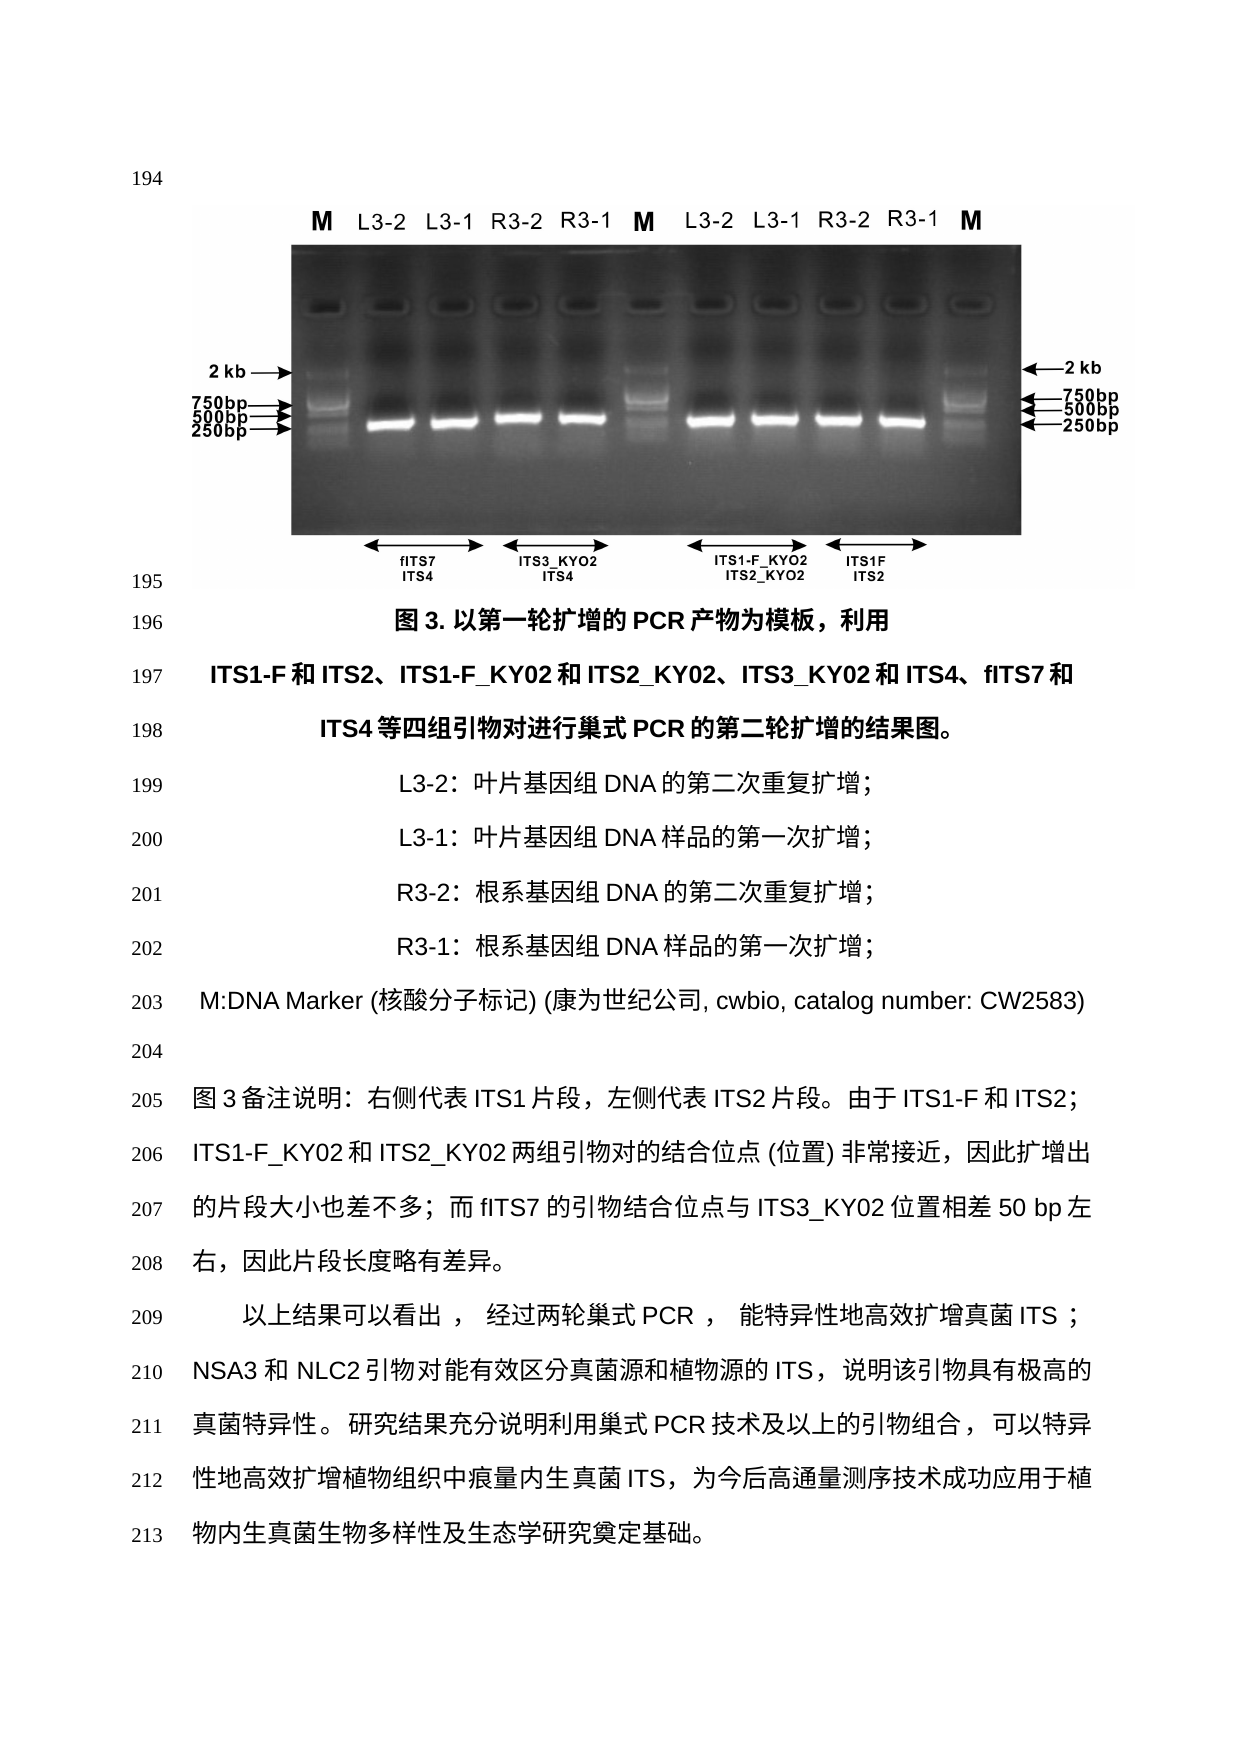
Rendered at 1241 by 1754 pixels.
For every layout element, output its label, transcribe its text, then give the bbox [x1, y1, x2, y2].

text 图3. 以第一轮扩增的PCR产物为模板，利用 [192, 600, 1092, 636]
text 图3备注说明：右侧代表ITS1片段，左侧代表ITS2片段。由于ITS1-F和ITS2；ITS1-F_KY02和ITS2_KY02两组引物对的结合位点 (位置) 非常接近，因此扩增出的片段大小也差不多；而fITS7的引物结合位点与ITS3_KY02位置相差50 bp左右，因此片段长度略有差异。 [192, 1078, 1092, 1278]
text R3-1：根系基因组DNA样品的第一次扩增； [192, 926, 1092, 963]
text ITS1-F和ITS2、ITS1-F_KY02和ITS2_KY02、ITS3_KY02和ITS4、fITS7和ITS4等四组引物对进行巢式PCR的第二轮扩增的结果图。 [192, 654, 1092, 745]
picture [192, 205, 1136, 589]
text R3-2：根系基因组DNA的第二次重复扩增； [192, 872, 1092, 908]
text M:DNA Marker (核酸分子标记) (康为世纪公司, cwbio, catalog number: CW2583) [192, 981, 1092, 1017]
text L3-2：叶片基因组DNA的第二次重复扩增； [192, 763, 1092, 799]
text L3-1：叶片基因组DNA样品的第一次扩增； [192, 818, 1092, 854]
text 以上结果可以看出，经过两轮巢式PCR，能特异性地高效扩增真菌ITS；NSA3和NLC2引物对能有效区分真菌源和植物源的ITS，说明该引物具有极高的真菌特异性。研究结果充分说明利用巢式PCR技术及以上的引物组合，可以特异性地高效扩增植物组织中痕量内生真菌ITS，为今后高通量测序技术成功应用于植物内生真菌生物多样性及生态学研究奠定基础。 [192, 1296, 1092, 1549]
